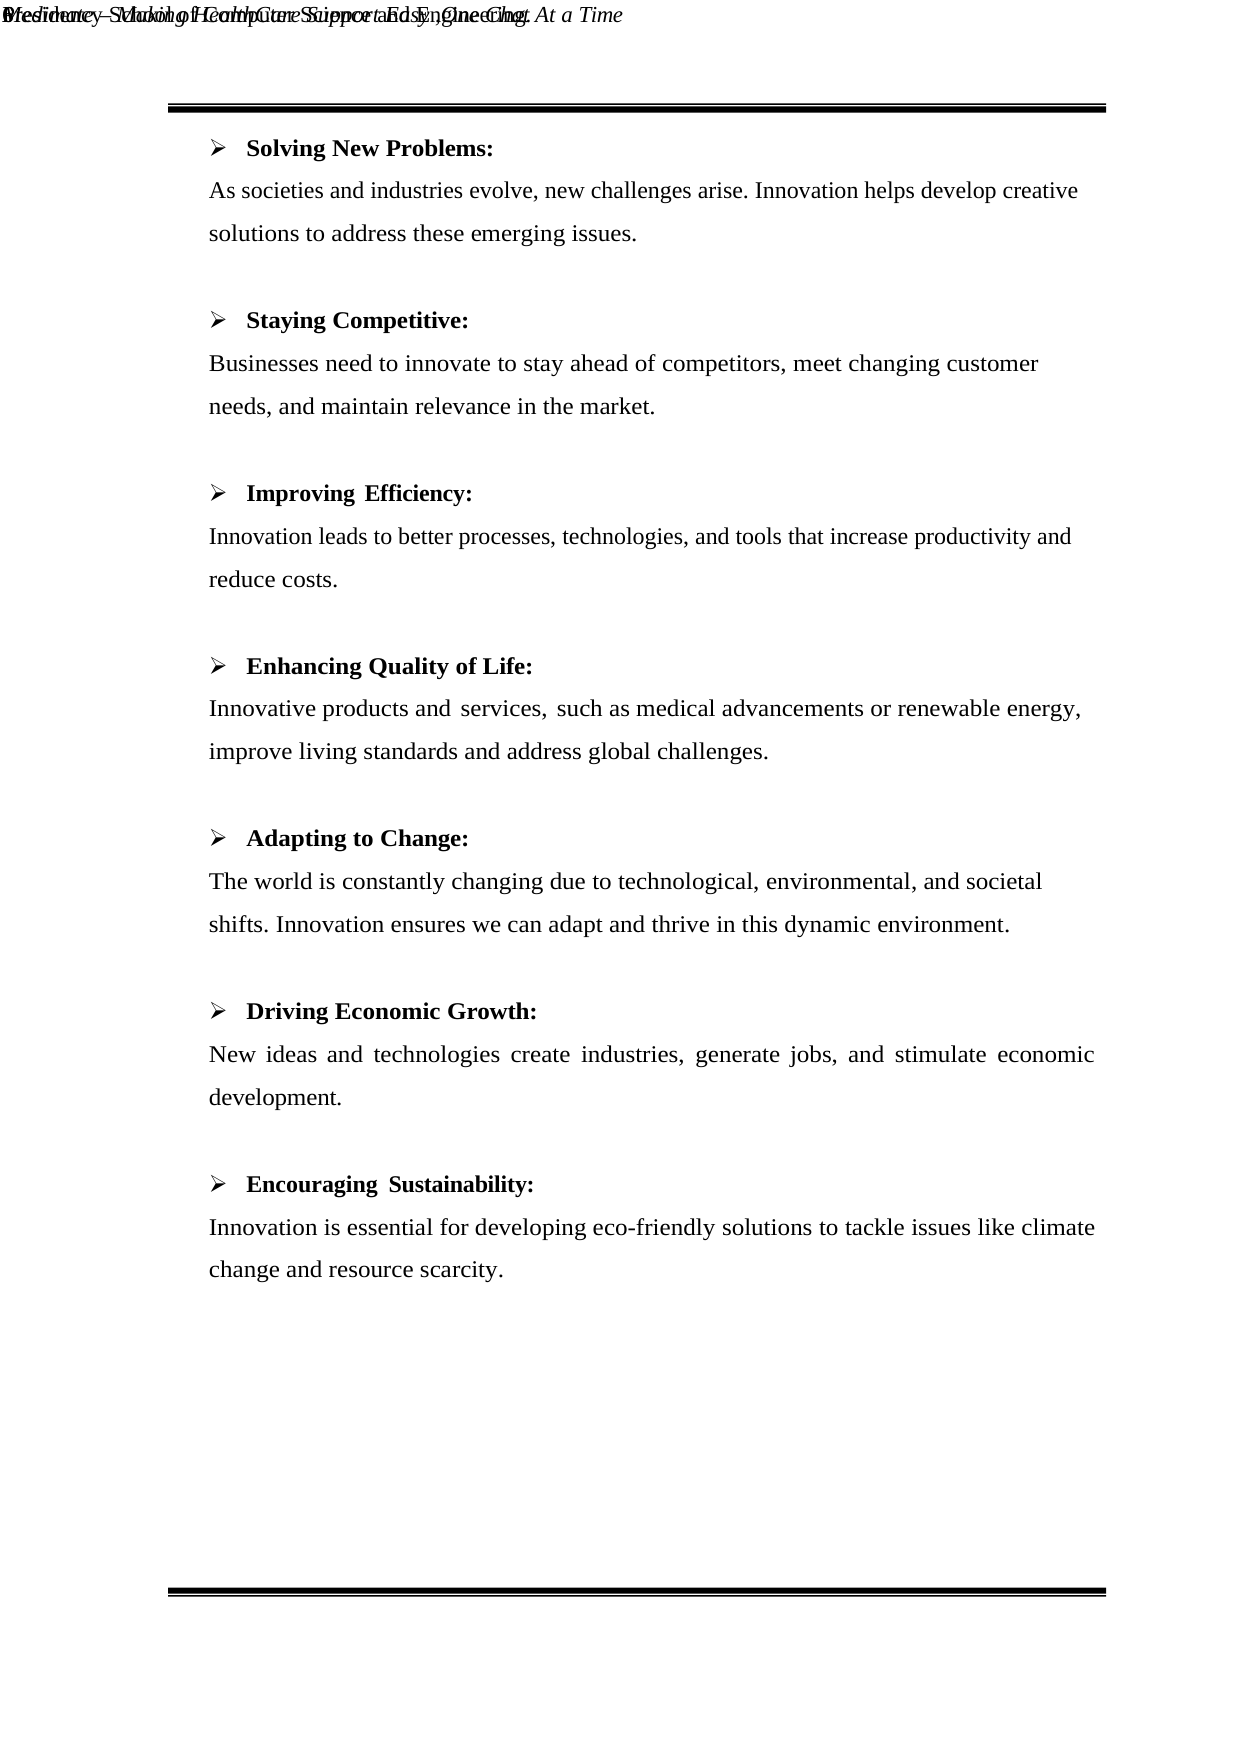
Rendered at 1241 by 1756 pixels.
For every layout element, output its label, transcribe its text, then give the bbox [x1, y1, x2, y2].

text Innovation leads to better processes, technologies, and tools that increase productivity and reduce costs. [209, 522, 1106, 592]
text New ideas and technologies create industries, generate jobs, and stimulate economic development. [209, 1040, 1106, 1110]
subtitle Solving New Problems: [209, 134, 1196, 161]
subtitle Encouraging Sustainability: [209, 1170, 1196, 1197]
text Innovative products and services, such as medical advancements or renewable energy, improve living standards and address global challenges. [209, 694, 1106, 765]
text Innovation is essential for developing eco-friendly solutions to tackle issues like climate change and resource scarcity. [209, 1213, 1106, 1283]
subtitle Enhancing Quality of Life: [209, 652, 1196, 679]
subtitle Driving Economic Growth: [209, 997, 1196, 1025]
text Businesses need to innovate to stay ahead of competitors, meet changing customer needs, and maintain relevance in the market. [209, 349, 1106, 419]
subtitle Adapting to Change: [209, 824, 1196, 852]
subtitle Staying Competitive: [209, 306, 1196, 334]
subtitle Improving Efficiency: [209, 479, 1196, 507]
text The world is constantly changing due to technological, environmental, and societal shifts. Innovation ensures we can adapt and thrive in this dynamic environment. [209, 867, 1106, 938]
text As societies and industries evolve, new challenges arise. Innovation helps develop creative solutions to address these emerging issues. [209, 176, 1106, 247]
